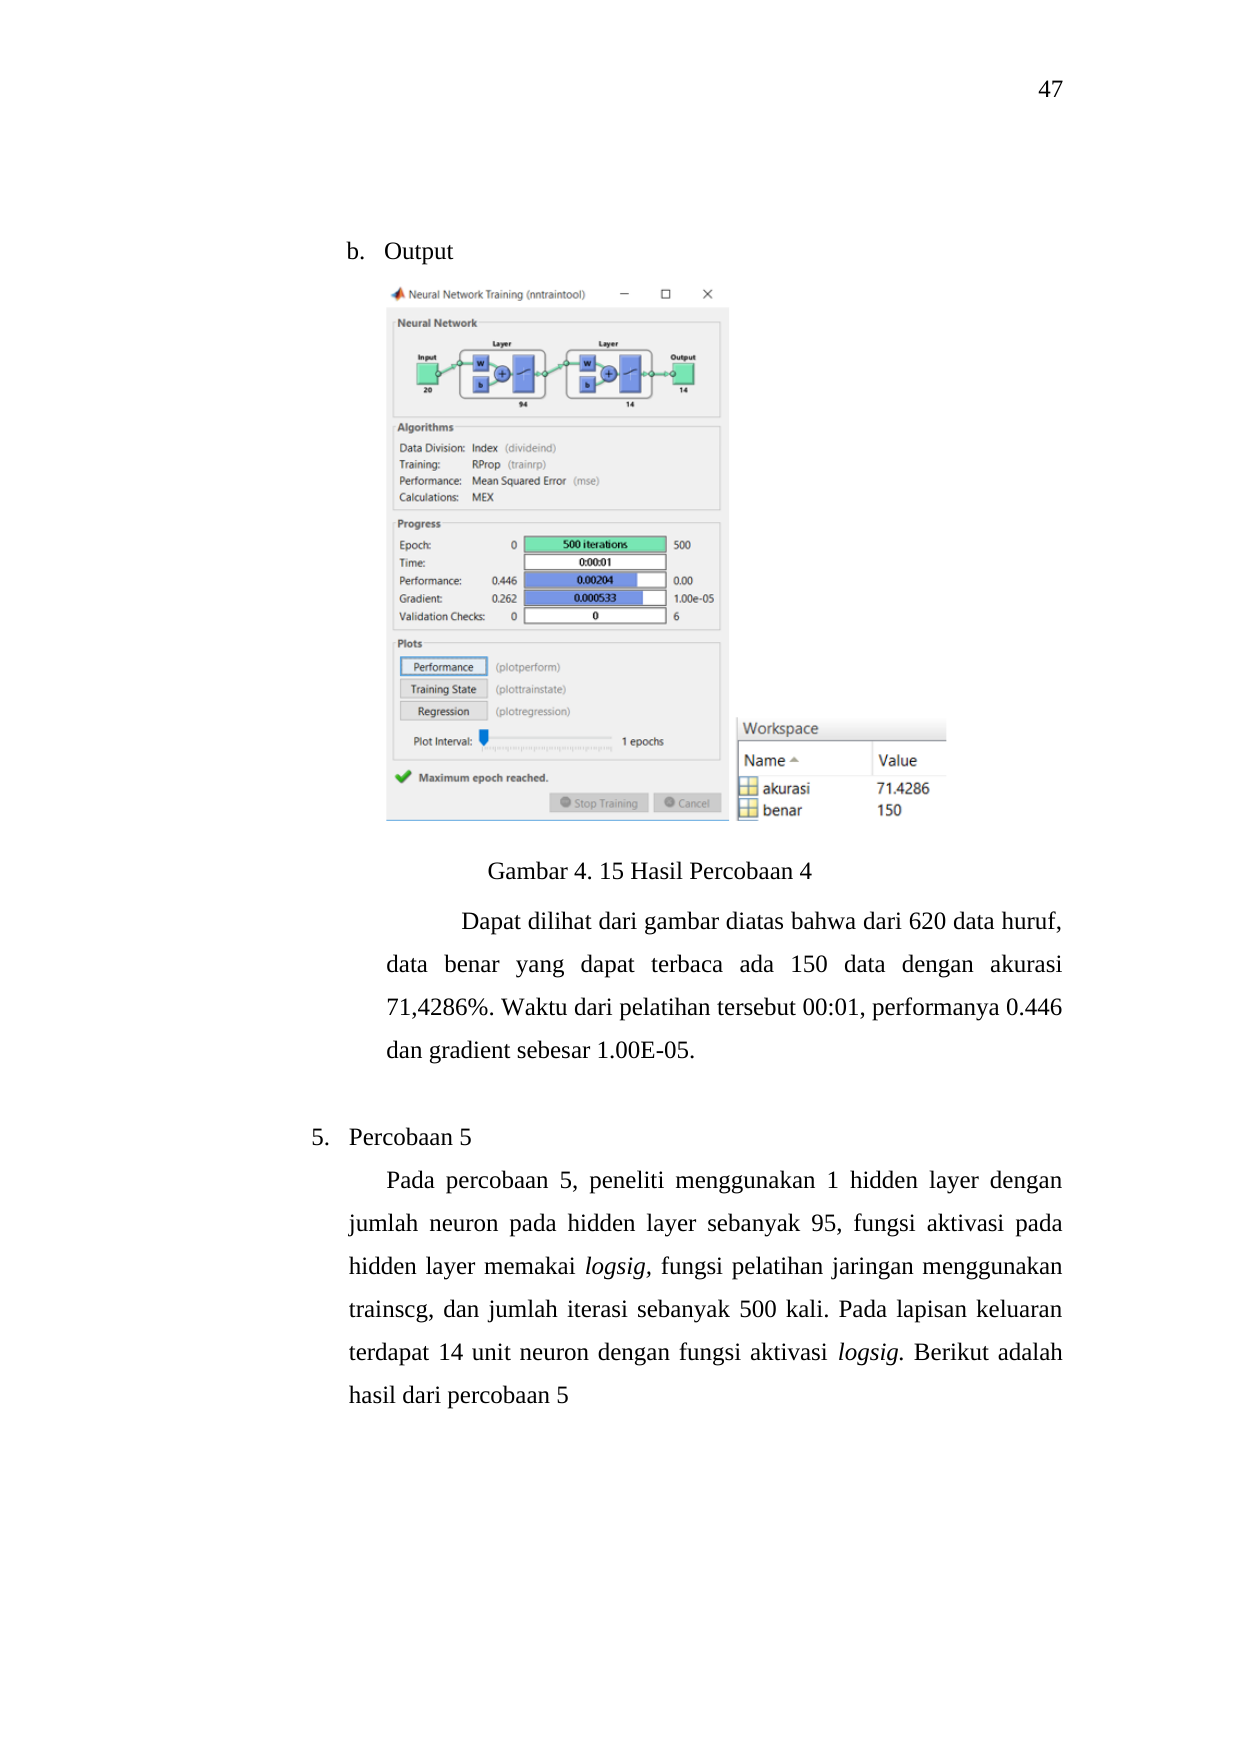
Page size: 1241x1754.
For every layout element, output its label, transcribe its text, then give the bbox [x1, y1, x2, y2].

picture [386, 279, 947, 822]
list Pada percobaan 5, peneliti menggunakan 1 hidden layer dengan jumlah neuron pada hidden layer sebanyak 95, fungsi aktivasi pada hidden layer memakai logsig, fungsi pelatihan jaringan menggunakan trainscg, dan jumlah iterasi sebanyak 500 kali. Pada lapisan keluaran terdapat 14 unit neuron dengan fungsi aktivasi logsig. Berikut adalah hasil dari percobaan 5 [349, 1165, 1063, 1409]
list Dapat dilihat dari gambar diatas bahwa dari 620 data huruf, data benar yang dapat terbaca ada 150 data dengan akurasi 71,4286%. Waktu dari pelatihan tersebut 00:01, performanya 0.446 dan gradient sebesar 1.00E-05. [386, 906, 1063, 1064]
list Percobaan 5 [311, 1122, 1063, 1150]
list Output [346, 236, 1063, 265]
text Gambar 4. 15 Hasil Percobaan 4 [236, 856, 1063, 885]
